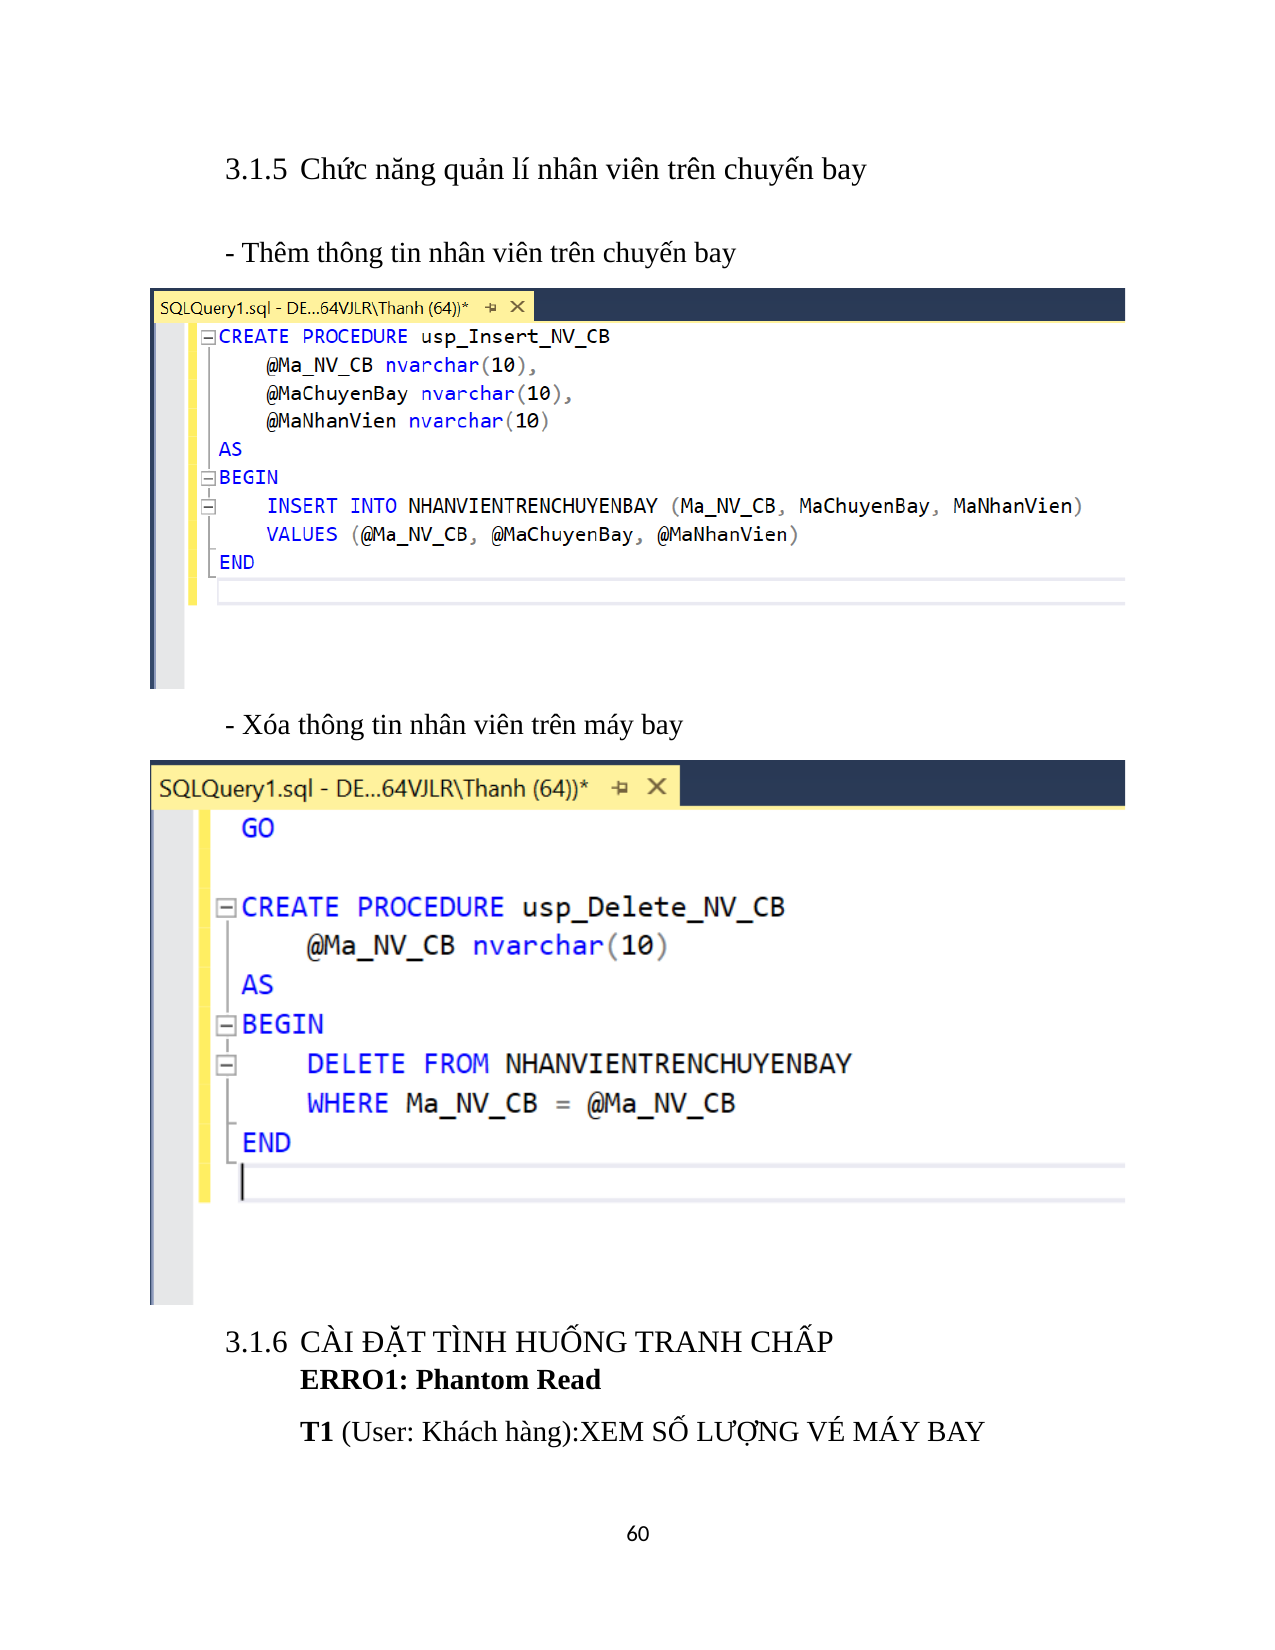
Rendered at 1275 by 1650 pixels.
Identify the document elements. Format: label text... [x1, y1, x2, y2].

text ERRO1: Phantom Read [300, 1362, 1125, 1395]
text - Thêm thông tin nhân viên trên chuyến bay [150, 236, 1125, 269]
picture [150, 288, 1125, 689]
subtitle CÀI ĐẶT TÌNH HUỐNG TRANH CHẤP [225, 1323, 1125, 1359]
picture [150, 760, 1125, 1305]
text - Xóa thông tin nhân viên trên máy bay [150, 707, 1125, 741]
text T1 (User: Khách hàng):XEM SỐ LƯỢNG VÉ MÁY BAY [300, 1414, 1125, 1448]
subtitle Chức năng quản lí nhân viên trên chuyến bay [225, 150, 1125, 186]
